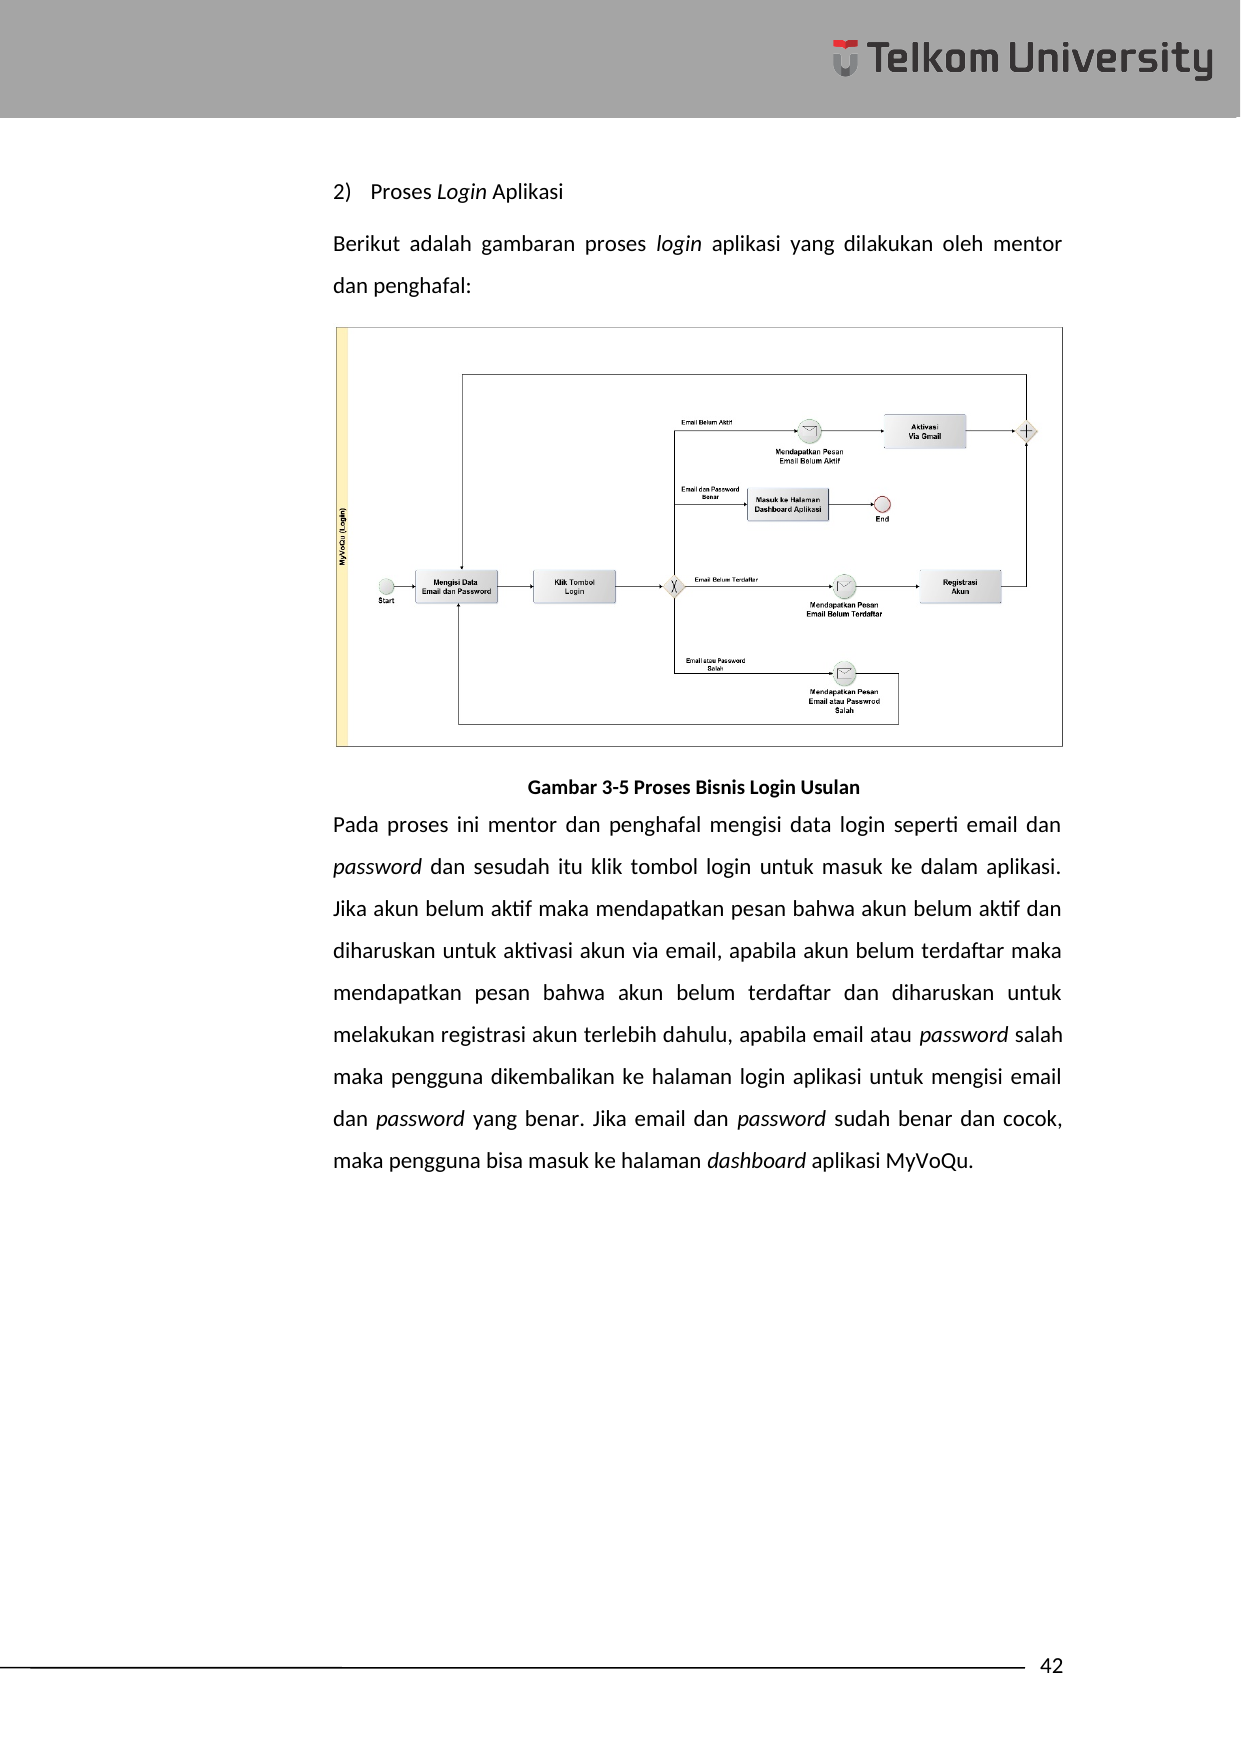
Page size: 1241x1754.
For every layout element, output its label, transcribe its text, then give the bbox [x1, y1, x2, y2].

list Proses Login Aplikasi [333, 177, 1063, 205]
text Pada proses ini mentor dan penghafal mengisi data login seperti email dan password dan sesudah itu klik tombol login untuk masuk ke dalam aplikasi. Jika akun belum aktif maka mendapatkan pesan bahwa akun belum aktif dan diharuskan untuk aktivasi akun via email, apabila akun belum terdaftar maka mendapatkan pesan bahwa akun belum terdaftar dan diharuskan untuk melakukan registrasi akun terlebih dahulu, apabila email atau password salah maka pengguna dikembalikan ke halaman login aplikasi untuk mengisi email dan password yang benar. Jika email dan password sudah benar dan cocok, maka pengguna bisa masuk ke halaman dashboard aplikasi MyVoQu. [333, 810, 1063, 1174]
picture [332, 323, 1066, 750]
text Berikut adalah gambaran proses login aplikasi yang dilakukan oleh mentor dan penghafal: [333, 229, 1063, 299]
picture [833, 40, 1213, 81]
